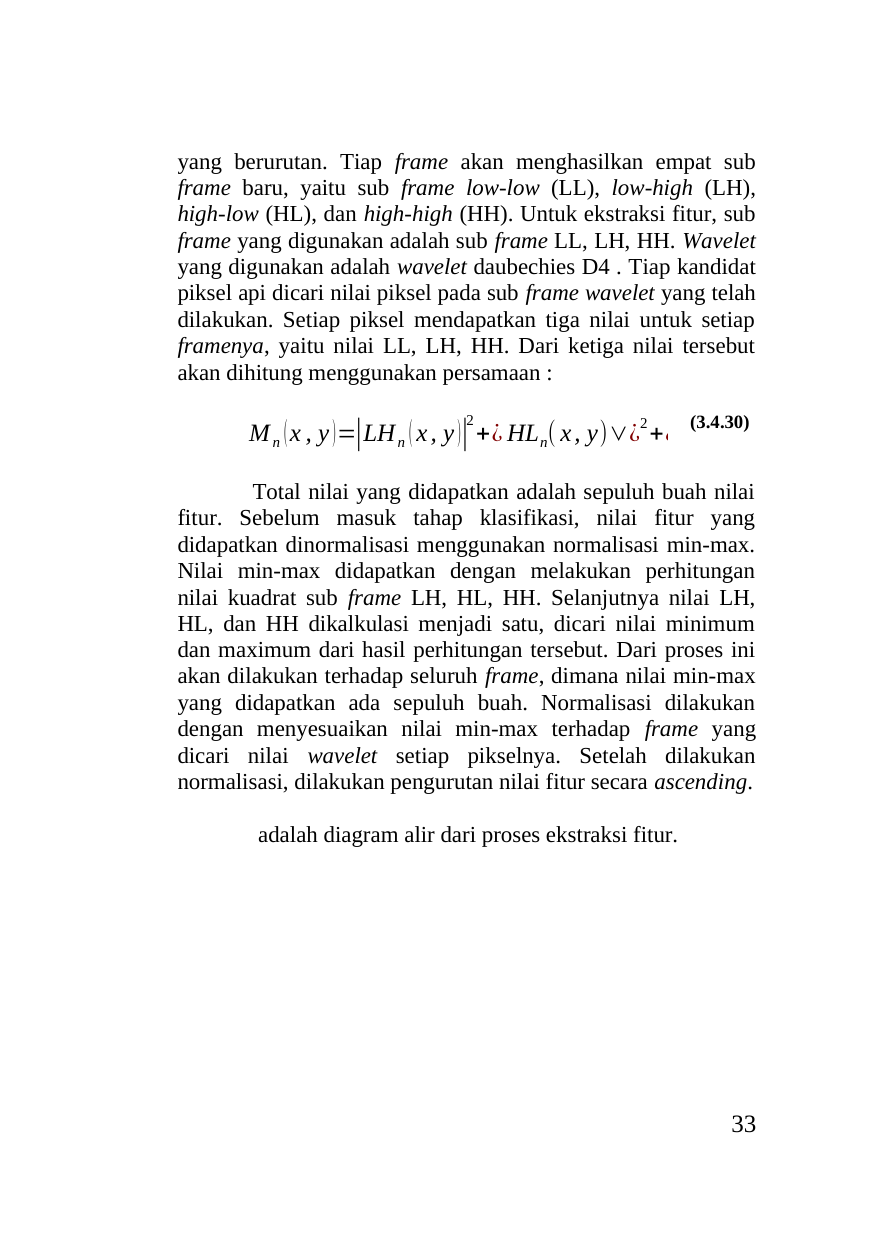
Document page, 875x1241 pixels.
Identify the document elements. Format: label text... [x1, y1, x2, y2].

table_header [161, 411, 667, 452]
text Total nilai yang didapatkan adalah sepuluh buah nilai fitur. Sebelum masuk tahap klasifikasi, nilai fitur yang didapatkan dinormalisasi menggunakan normalisasi min-max. Nilai min-max didapatkan dengan melakukan perhitungan nilai kuadrat sub frame LH, HL, HH. Selanjutnya nilai LH, HL, dan HH dikalkulasi menjadi satu, dicari nilai minimum dan maximum dari hasil perhitungan tersebut. Dari proses ini akan dilakukan terhadap seluruh frame, dimana nilai min-max yang didapatkan ada sepuluh buah. Normalisasi dilakukan dengan menyesuaikan nilai min-max terhadap frame yang dicari nilai wavelet setiap pikselnya. Setelah dilakukan normalisasi, dilakukan pengurutan nilai fitur secara ascending. [177, 478, 756, 794]
